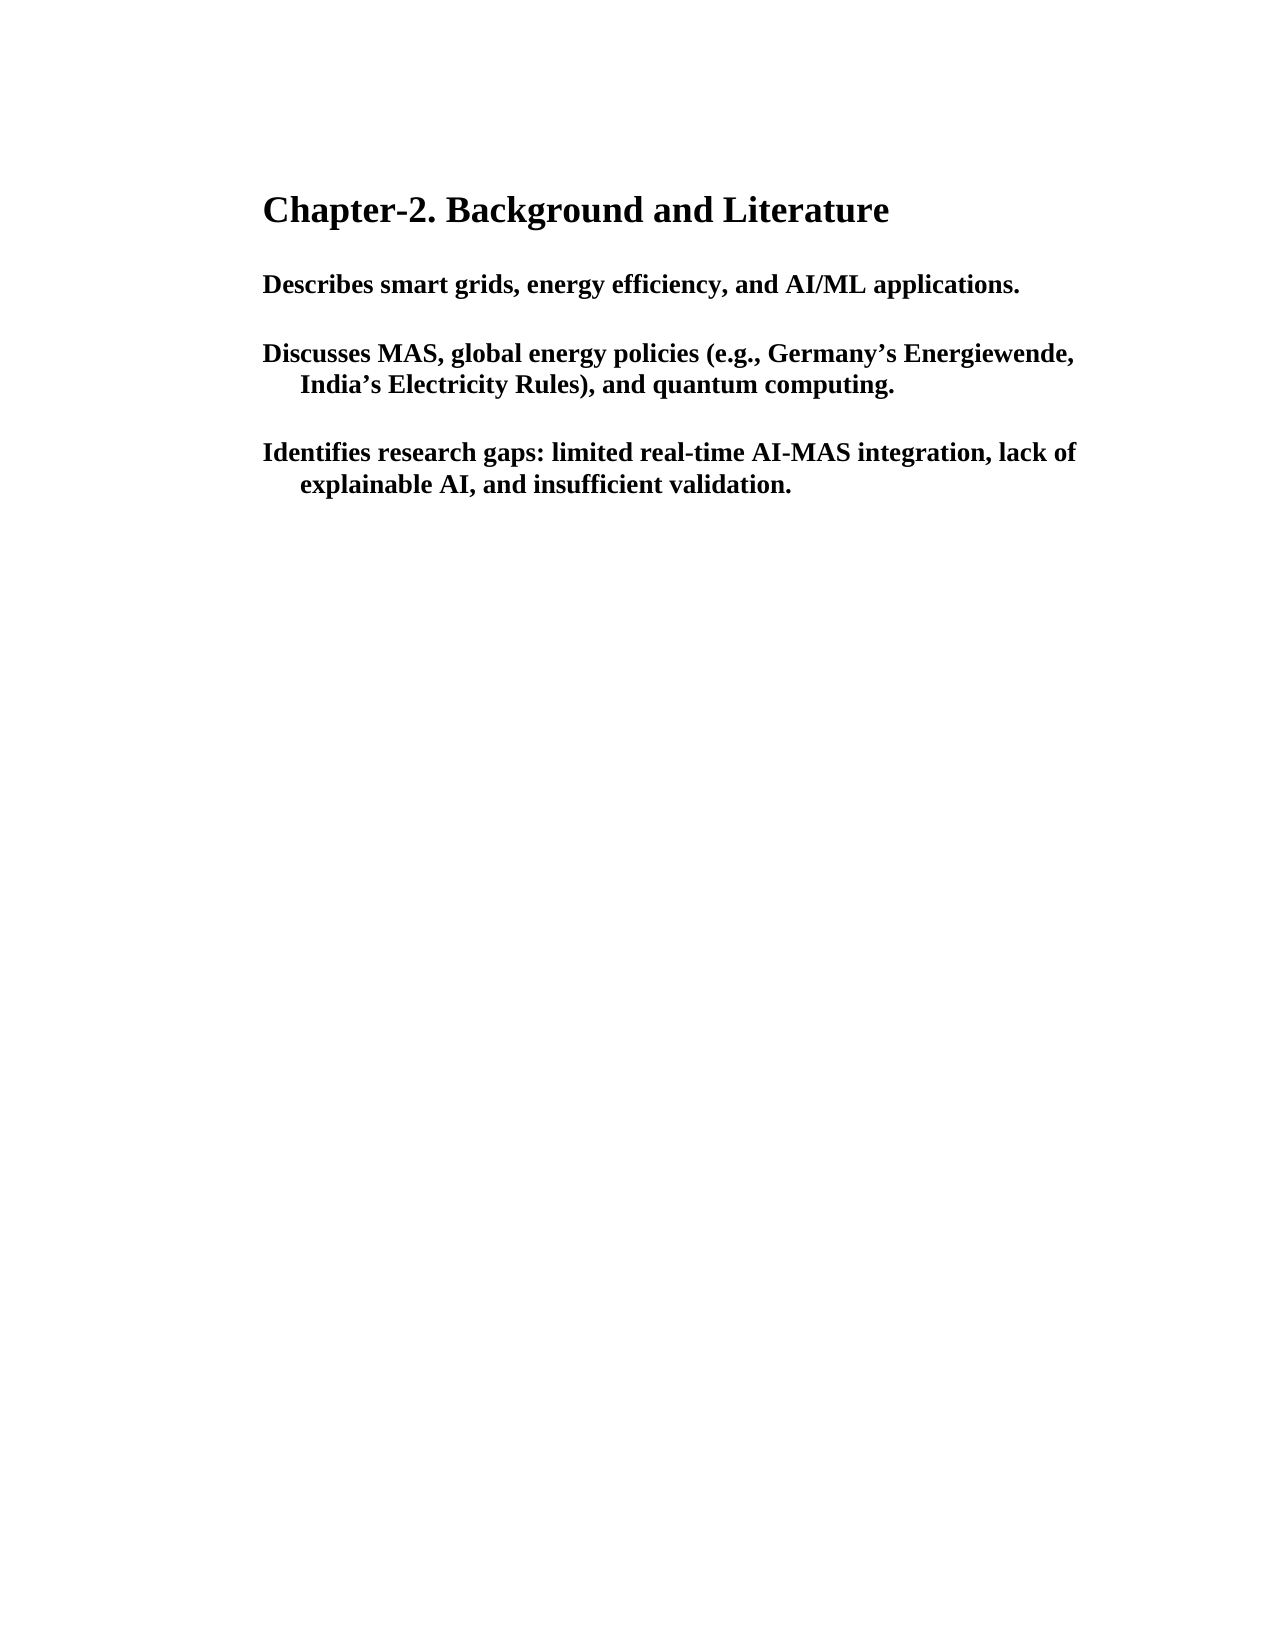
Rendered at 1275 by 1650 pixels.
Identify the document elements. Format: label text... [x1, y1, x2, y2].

subtitle Identifies research gaps: limited real-time AI-MAS integration, lack of explainable AI, and insufficient validation. [262, 437, 1125, 499]
subtitle Chapter-2. Background and Literature [262, 187, 1125, 231]
subtitle Discusses MAS, global energy policies (e.g., Germany’s Energiewende, India’s Electricity Rules), and quantum computing. [262, 337, 1125, 399]
subtitle Describes smart grids, energy efficiency, and AI/ML applications. [262, 268, 1125, 299]
